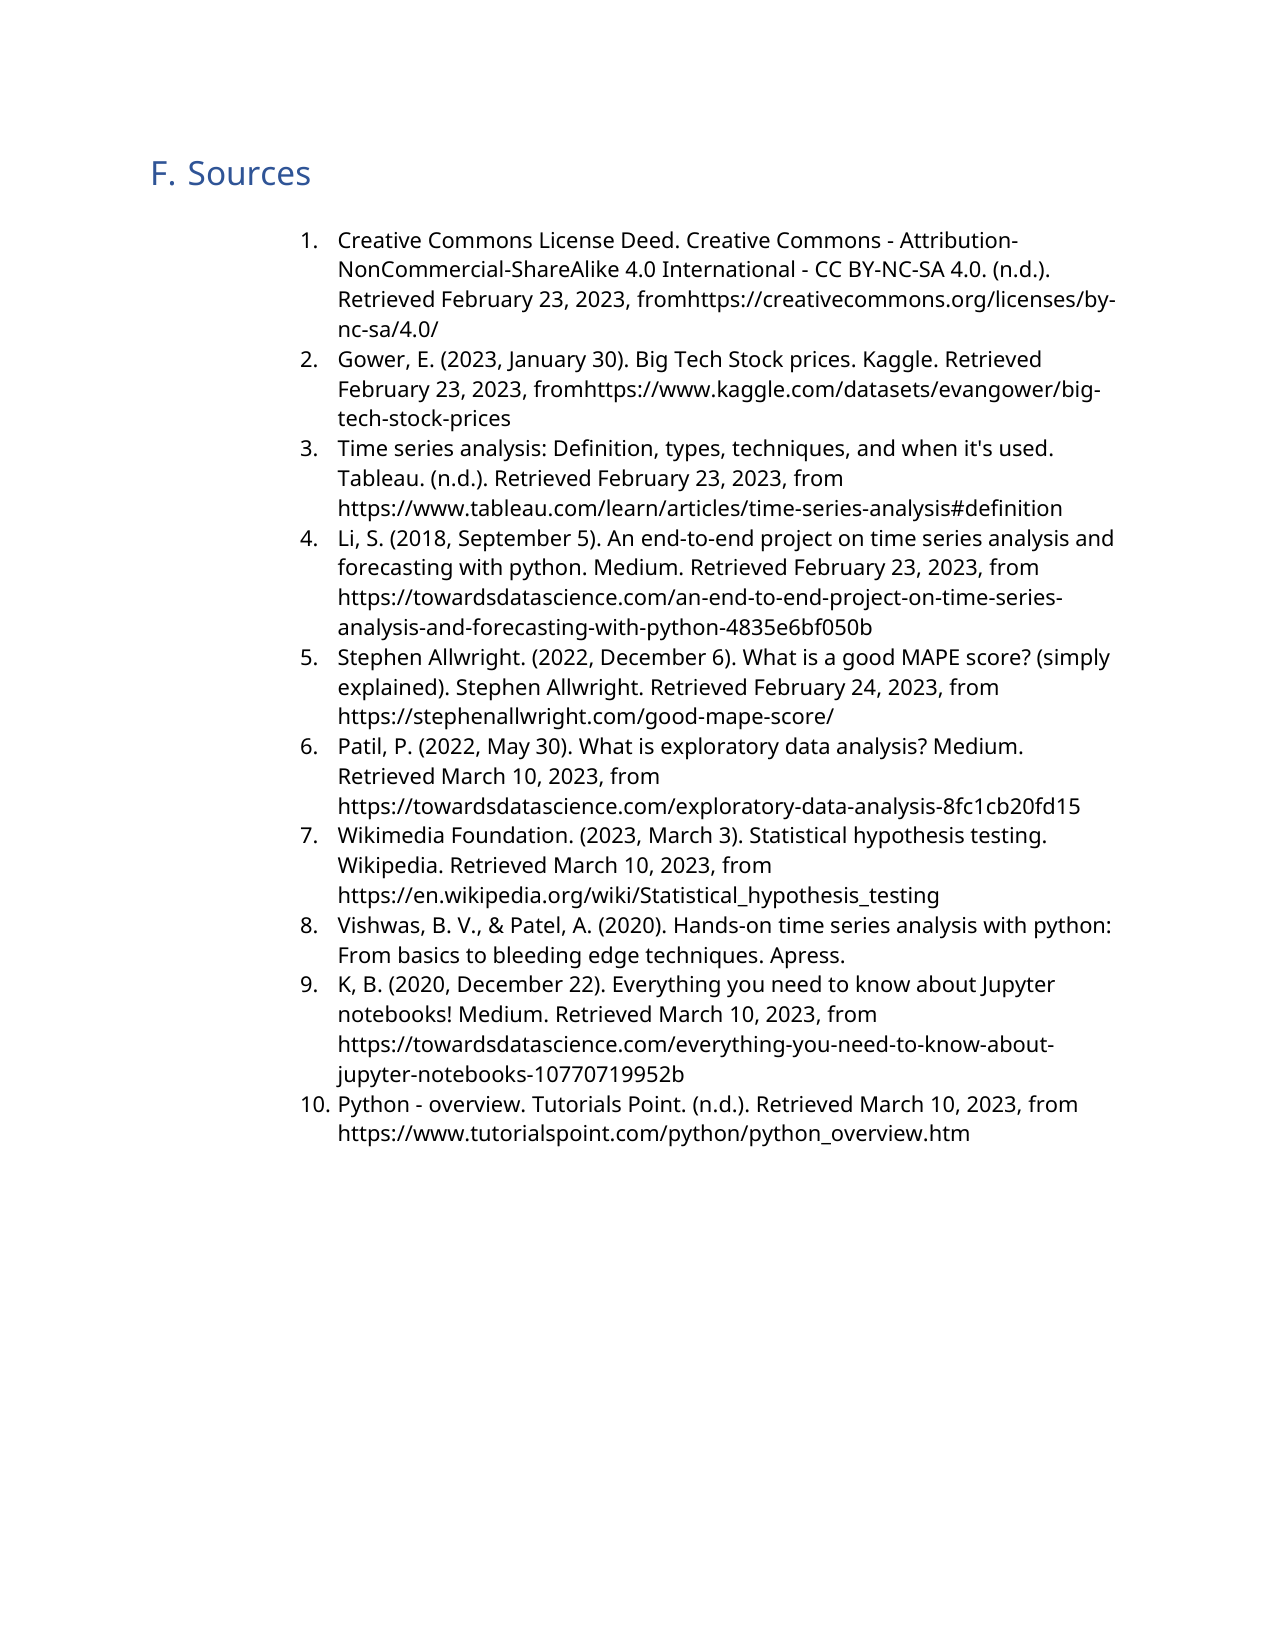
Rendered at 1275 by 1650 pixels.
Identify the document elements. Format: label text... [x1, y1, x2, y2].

list Gower, E. (2023, January 30). Big Tech Stock prices. Kaggle. Retrieved February 23, 2023, fromhttps://www.kaggle.com/datasets/evangower/big-tech-stock-prices [300, 344, 1125, 433]
list Vishwas, B. V., & Patel, A. (2020). Hands-on time series analysis with python: From basics to bleeding edge techniques. Apress. [300, 910, 1125, 969]
list Stephen Allwright. (2022, December 6). What is a good MAPE score? (simply explained). Stephen Allwright. Retrieved February 24, 2023, from https://stephenallwright.com/good-mape-score/ [300, 642, 1125, 731]
list Li, S. (2018, September 5). An end-to-end project on time series analysis and forecasting with python. Medium. Retrieved February 23, 2023, from https://towardsdatascience.com/an-end-to-end-project-on-time-series-analysis-and-forecasting-with-python-4835e6bf050b [300, 522, 1125, 642]
list Python - overview. Tutorials Point. (n.d.). Retrieved March 10, 2023, from https://www.tutorialspoint.com/python/python_overview.htm [300, 1088, 1125, 1148]
list Time series analysis: Definition, types, techniques, and when it's used. Tableau. (n.d.). Retrieved February 23, 2023, from https://www.tableau.com/learn/articles/time-series-analysis#definition [300, 433, 1125, 522]
subtitle Sources [150, 150, 1125, 195]
list K, B. (2020, December 22). Everything you need to know about Jupyter notebooks! Medium. Retrieved March 10, 2023, from https://towardsdatascience.com/everything-you-need-to-know-about-jupyter-notebooks-10770719952b [300, 969, 1125, 1088]
list Creative Commons License Deed. Creative Commons - Attribution-NonCommercial-ShareAlike 4.0 International - CC BY-NC-SA 4.0. (n.d.). Retrieved February 23, 2023, fromhttps://creativecommons.org/licenses/by-nc-sa/4.0/ [300, 224, 1125, 344]
list Patil, P. (2022, May 30). What is exploratory data analysis? Medium. Retrieved March 10, 2023, from https://towardsdatascience.com/exploratory-data-analysis-8fc1cb20fd15 [300, 731, 1125, 820]
list Wikimedia Foundation. (2023, March 3). Statistical hypothesis testing. Wikipedia. Retrieved March 10, 2023, from https://en.wikipedia.org/wiki/Statistical_hypothesis_testing [300, 820, 1125, 910]
